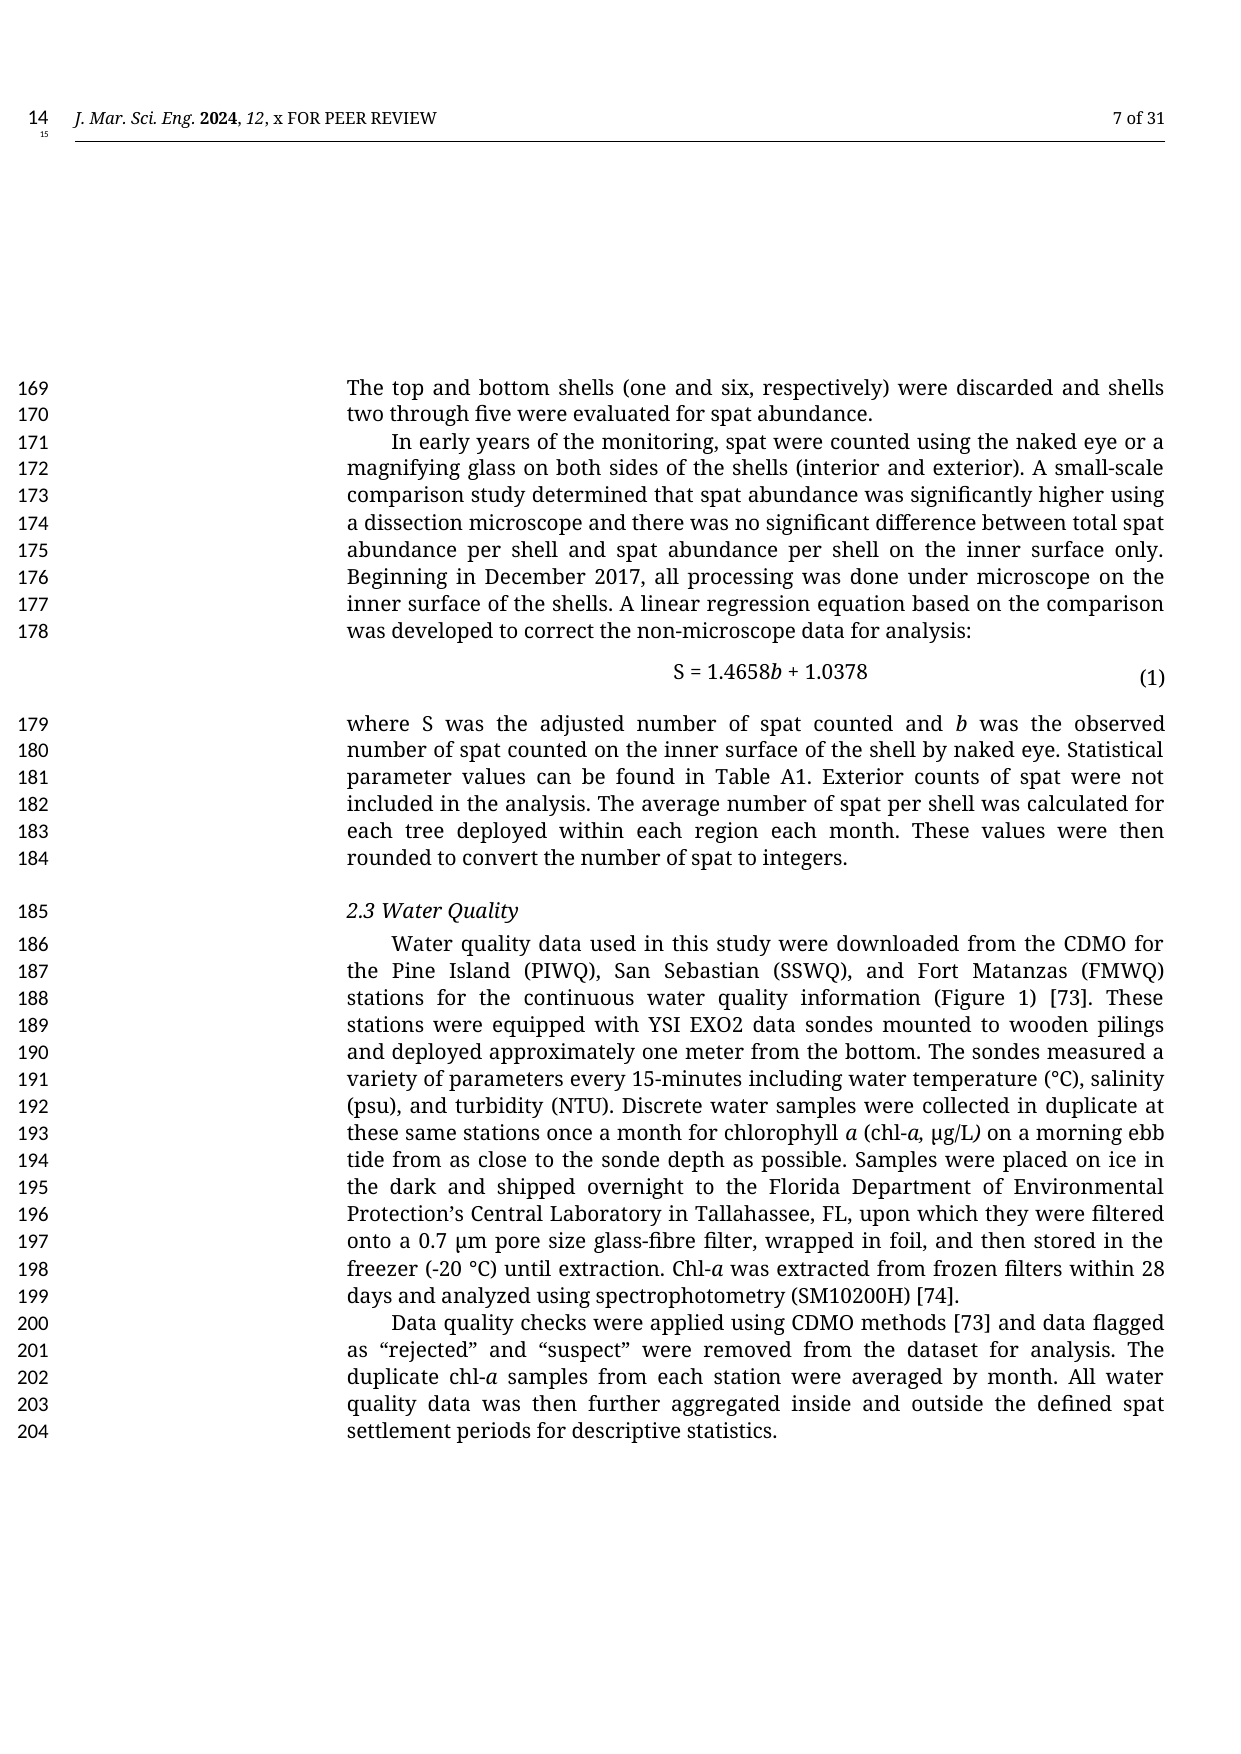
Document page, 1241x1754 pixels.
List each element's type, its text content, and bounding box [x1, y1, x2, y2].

text where S was the adjusted number of spat counted and b was the observed number of spat counted on the inner surface of the shell by naked eye. Statistical parameter values can be found in Table A1. Exterior counts of spat were not included in the analysis. The average number of spat per shell was calculated for each tree deployed within each region each month. These values were then rounded to convert the number of spat to integers. [347, 709, 1165, 872]
table_header (1) [1120, 644, 1165, 709]
table_header S = 1.4658b + 1.0378 [347, 644, 1120, 709]
text Water quality data used in this study were downloaded from the CDMO for the Pine Island (PIWQ), San Sebastian (SSWQ), and Fort Matanzas (FMWQ) stations for the continuous water quality information (Figure 1) [73]. These stations were equipped with YSI EXO2 data sondes mounted to wooden pilings and deployed approximately one meter from the bottom. The sondes measured a variety of parameters every 15-minutes including water temperature (°C), salinity (psu), and turbidity (NTU). Discrete water samples were collected in duplicate at these same stations once a month for chlorophyll a (chl-a, µg/L) on a morning ebb tide from as close to the sonde depth as possible. Samples were placed on ice in the dark and shipped overnight to the Florida Department of Environmental Protection’s Central Laboratory in Tallahassee, FL, upon which they were filtered onto a 0.7 µm pore size glass-fibre filter, wrapped in foil, and then stored in the freezer (-20 °C) until extraction. Chl-a was extracted from frozen filters within 28 days and analyzed using spectrophotometry (SM10200H) [74]. [347, 930, 1165, 1309]
subtitle 2.3 Water Quality [347, 897, 1165, 924]
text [347, 374, 1165, 428]
text In early years of the monitoring, spat were counted using the naked eye or a magnifying glass on both sides of the shells (interior and exterior). A small-scale comparison study determined that spat abundance was significantly higher using a dissection microscope and there was no significant difference between total spat abundance per shell and spat abundance per shell on the inner surface only. Beginning in December 2017, all processing was done under microscope on the inner surface of the shells. A linear regression equation based on the comparison was developed to correct the non-microscope data for analysis: [347, 428, 1165, 644]
text Data quality checks were applied using CDMO methods [73] and data flagged as “rejected” and “suspect” were removed from the dataset for analysis. The duplicate chl-a samples from each station were averaged by month. All water quality data was then further aggregated inside and outside the defined spat settlement periods for descriptive statistics. [347, 1309, 1165, 1444]
